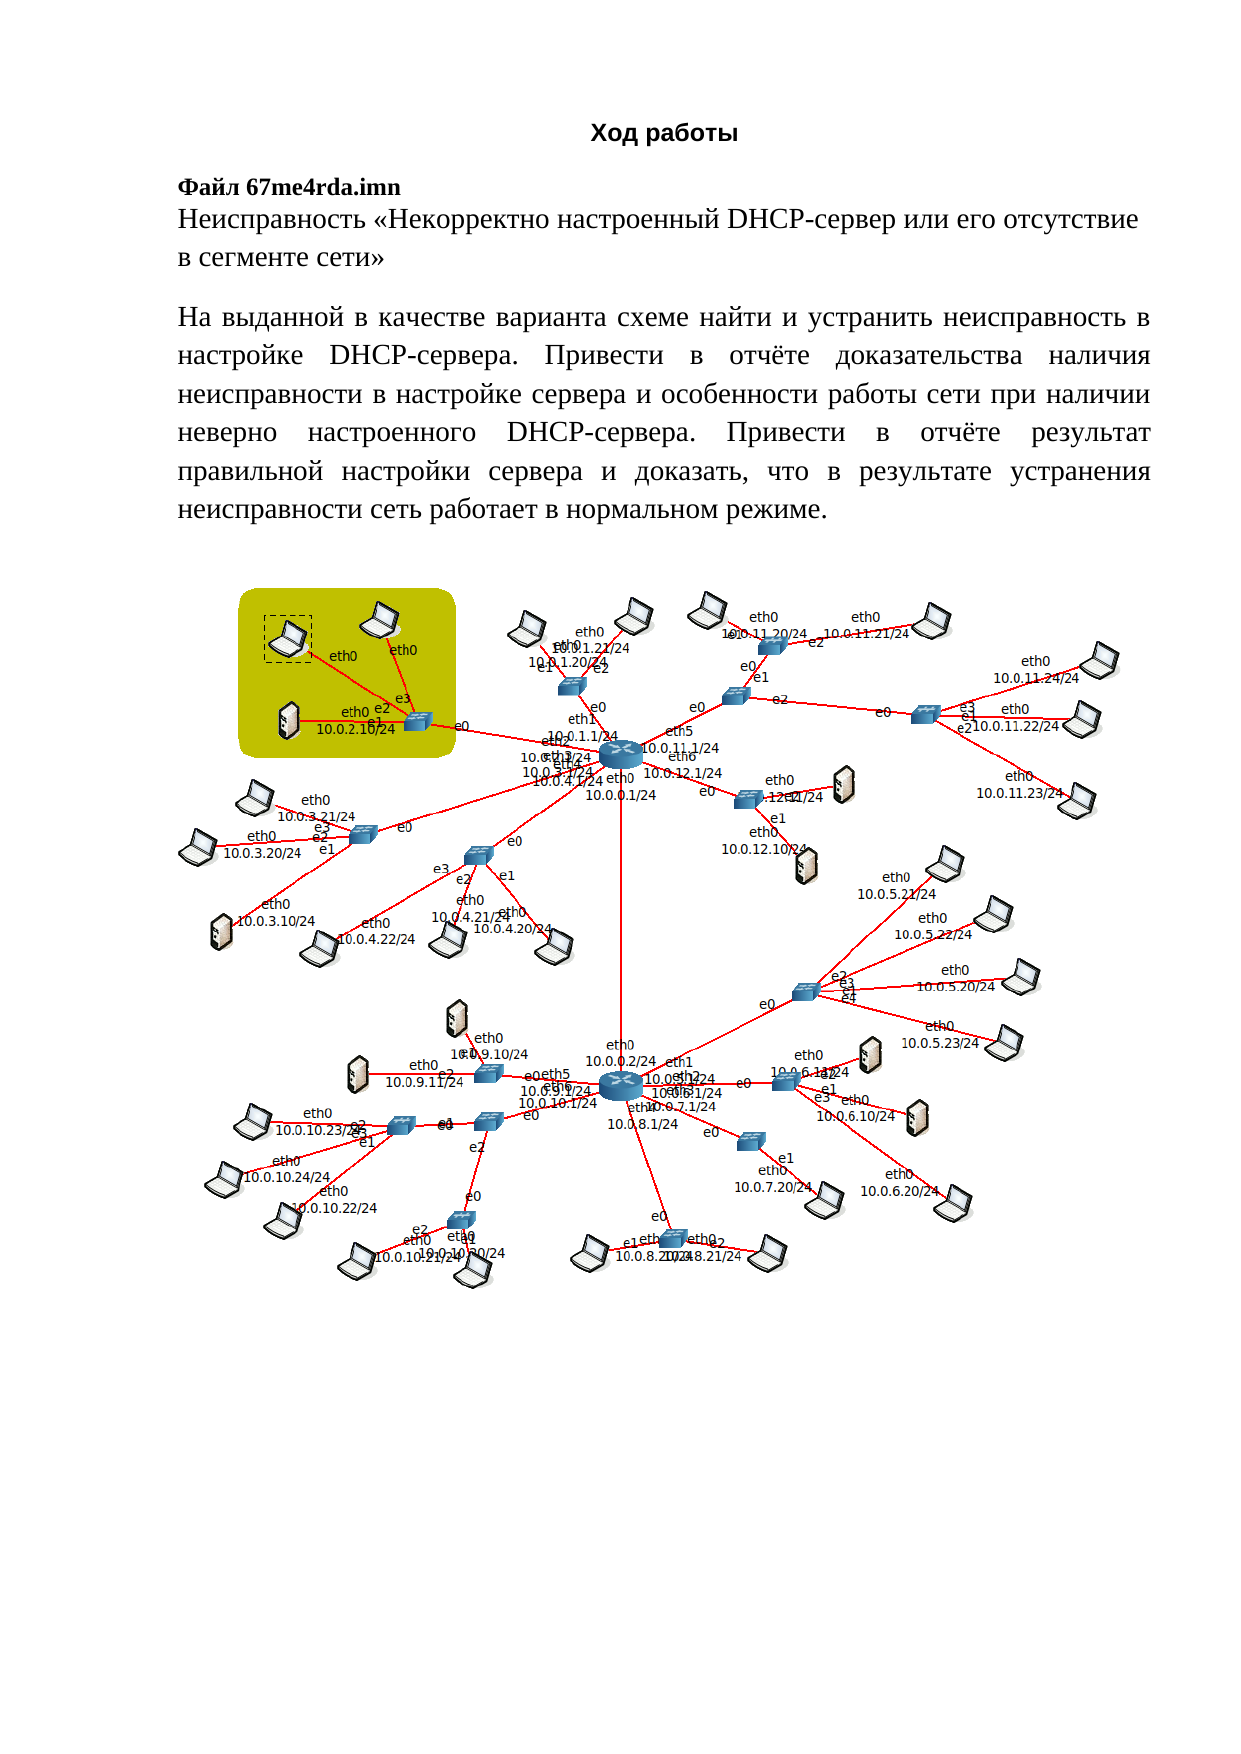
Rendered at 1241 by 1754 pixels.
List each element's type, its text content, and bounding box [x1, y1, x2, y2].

text Ход работы [177, 118, 1152, 147]
text На выданной в качестве варианта схеме найти и устранить неисправность в настройке DHCP-сервера. Привести в отчёте доказательства наличия неисправности в настройке сервера и особенности работы сети при наличии неверно настроенного DHCP-сервера. Привести в отчёте результат правильной настройки сервера и доказать, что в результате устранения неисправности сеть работает в нормальном режиме. [177, 299, 1152, 525]
text Неисправность «Некорректно настроенный DHCP-сервер или его отсутствие в сегменте сети» [177, 201, 1152, 273]
picture [177, 588, 1121, 1290]
text Файл 67me4rda.imn [177, 172, 1152, 201]
